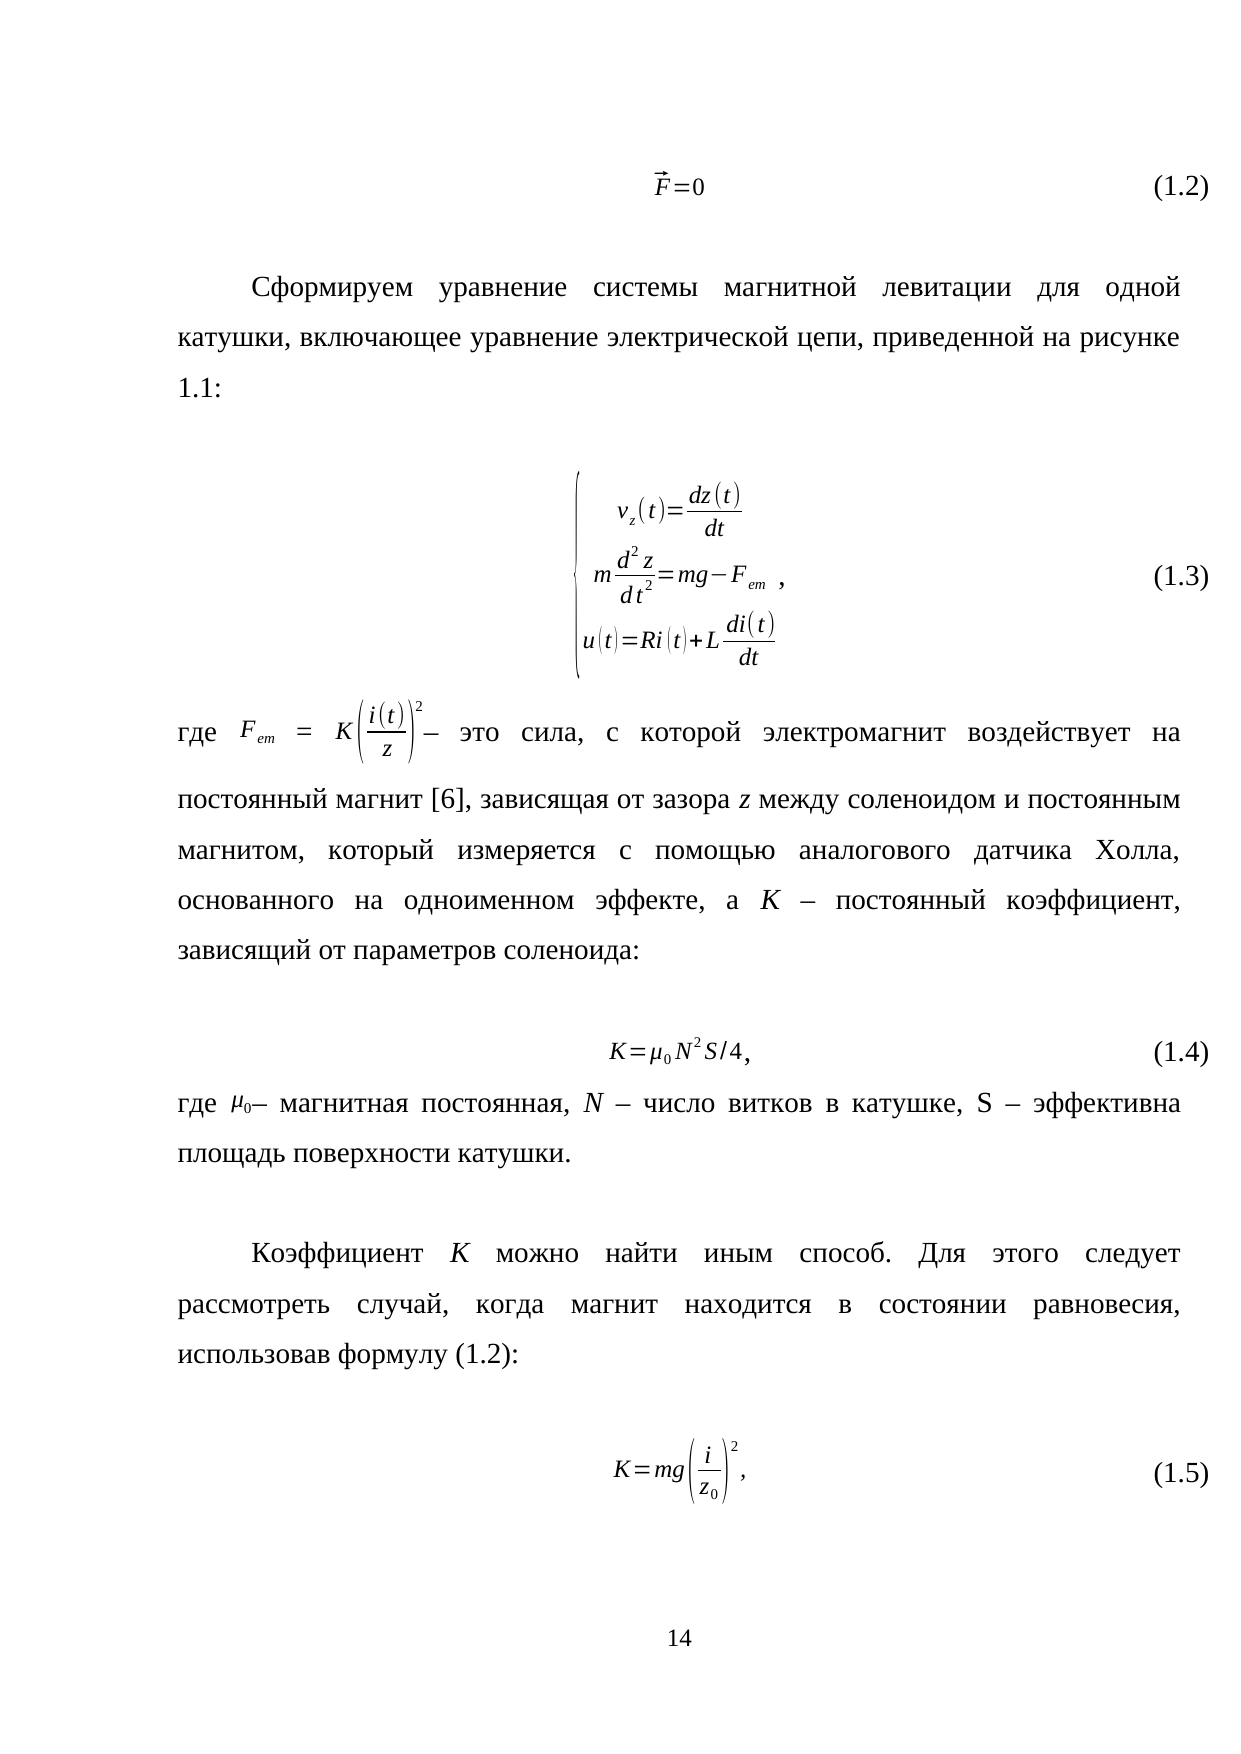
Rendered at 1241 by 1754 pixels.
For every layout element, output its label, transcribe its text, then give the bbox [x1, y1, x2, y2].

text (1.5) [177, 1437, 1181, 1506]
text , (1.4) [177, 1033, 1181, 1068]
text Сформируем уравнение системы магнитной левитации для одной катушки, включающее уравнение электрической цепи, приведенной на рисунке 1.1: [177, 269, 1181, 403]
text (1.2) [177, 168, 1181, 202]
text где – магнитная постоянная, N – число витков в катушке, S – эффективна площадь поверхности катушки. [177, 1085, 1181, 1168]
text Коэффициент K можно найти иным способ. Для этого следует рассмотреть случай, когда магнит находится в состоянии равновесия, использовав формулу (1.2): [177, 1236, 1181, 1370]
text где = – это сила, с которой электромагнит воздействует на постоянный магнит [6], зависящая от зазора z между соленоидом и постоянным магнитом, который измеряется с помощью аналогового датчика Холла, основанного на одноименном эффекте, а К – постоянный коэффициент, зависящий от параметров соленоида: [177, 697, 1181, 966]
text , (1.3) [177, 470, 1181, 680]
